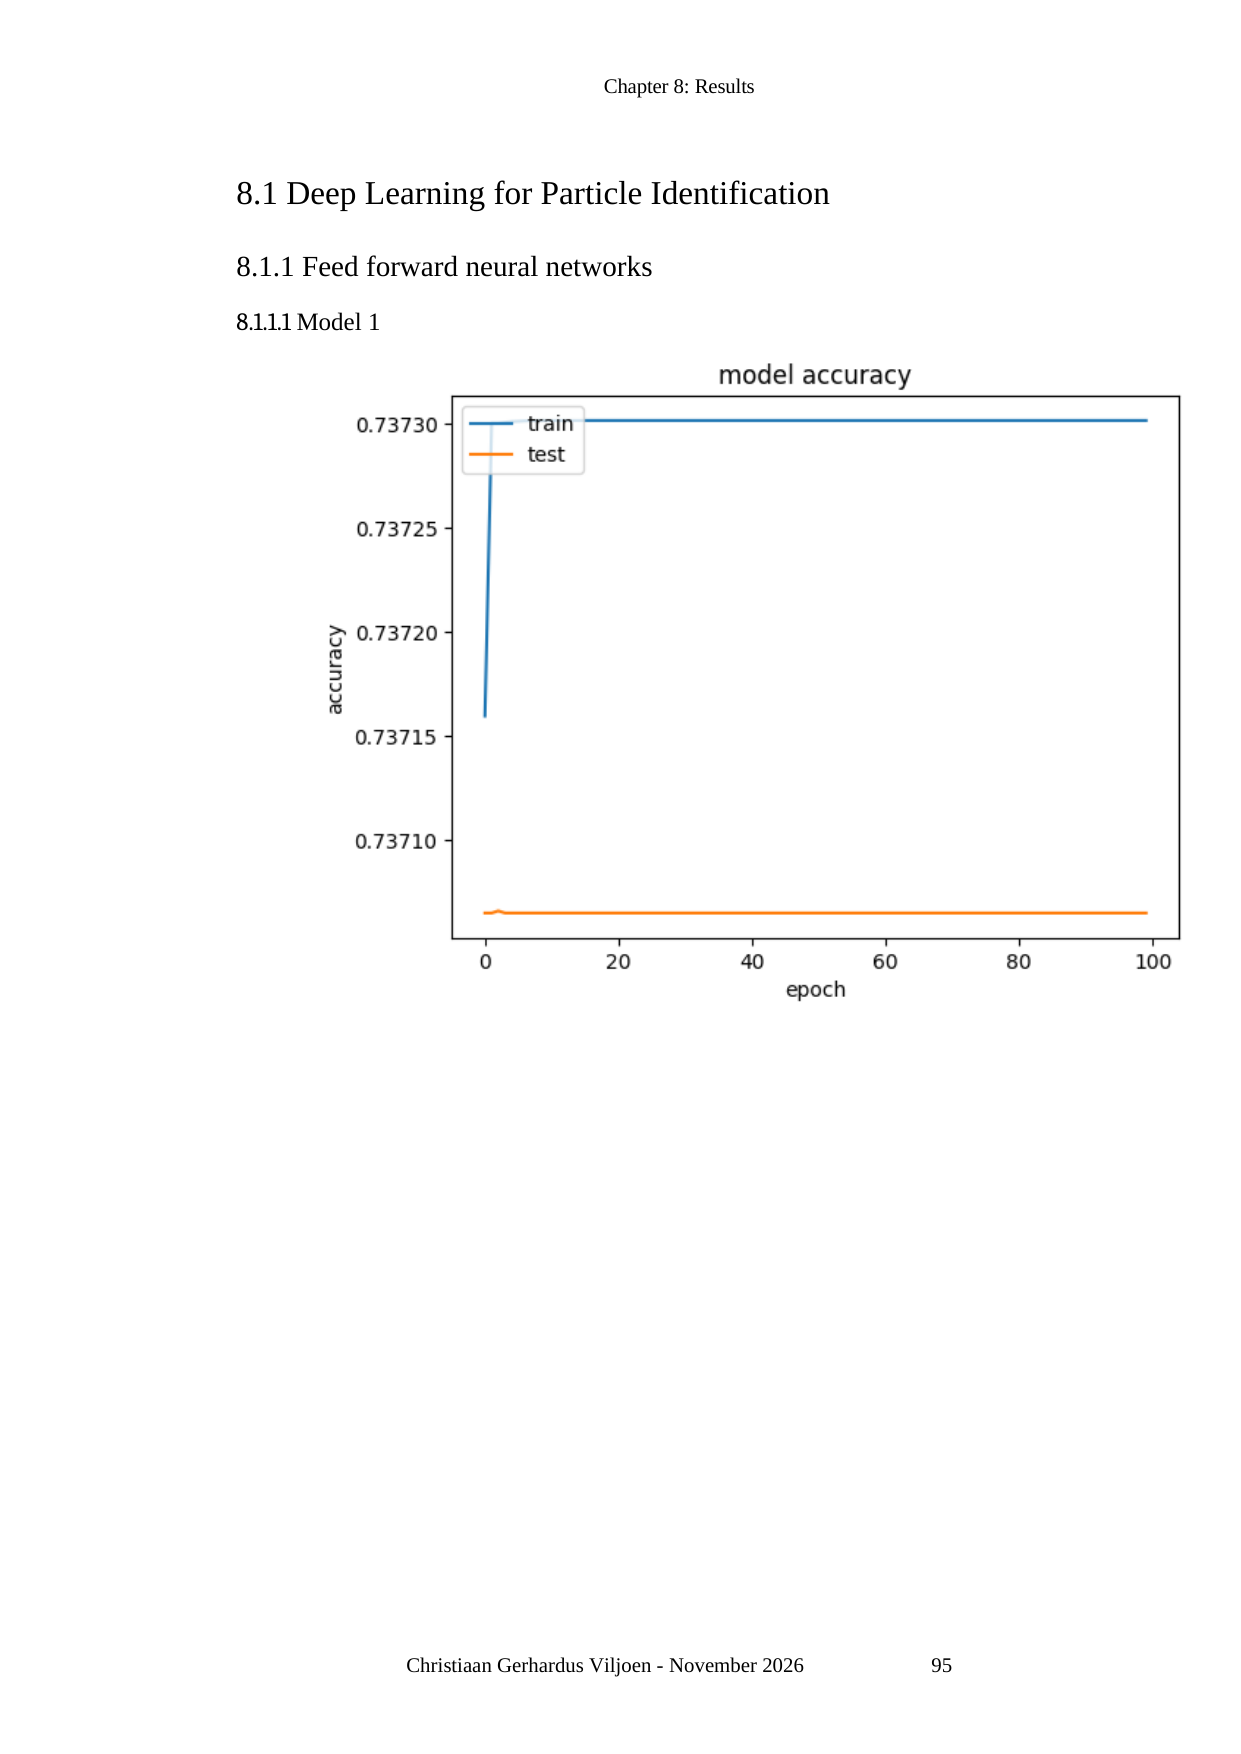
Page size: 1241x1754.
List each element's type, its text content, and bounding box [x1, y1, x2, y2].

subtitle Feed forward neural networks [236, 249, 1122, 282]
subtitle Deep Learning for Particle Identification [236, 173, 1122, 211]
subtitle Model 1 [236, 307, 1122, 337]
picture [311, 349, 1198, 1016]
